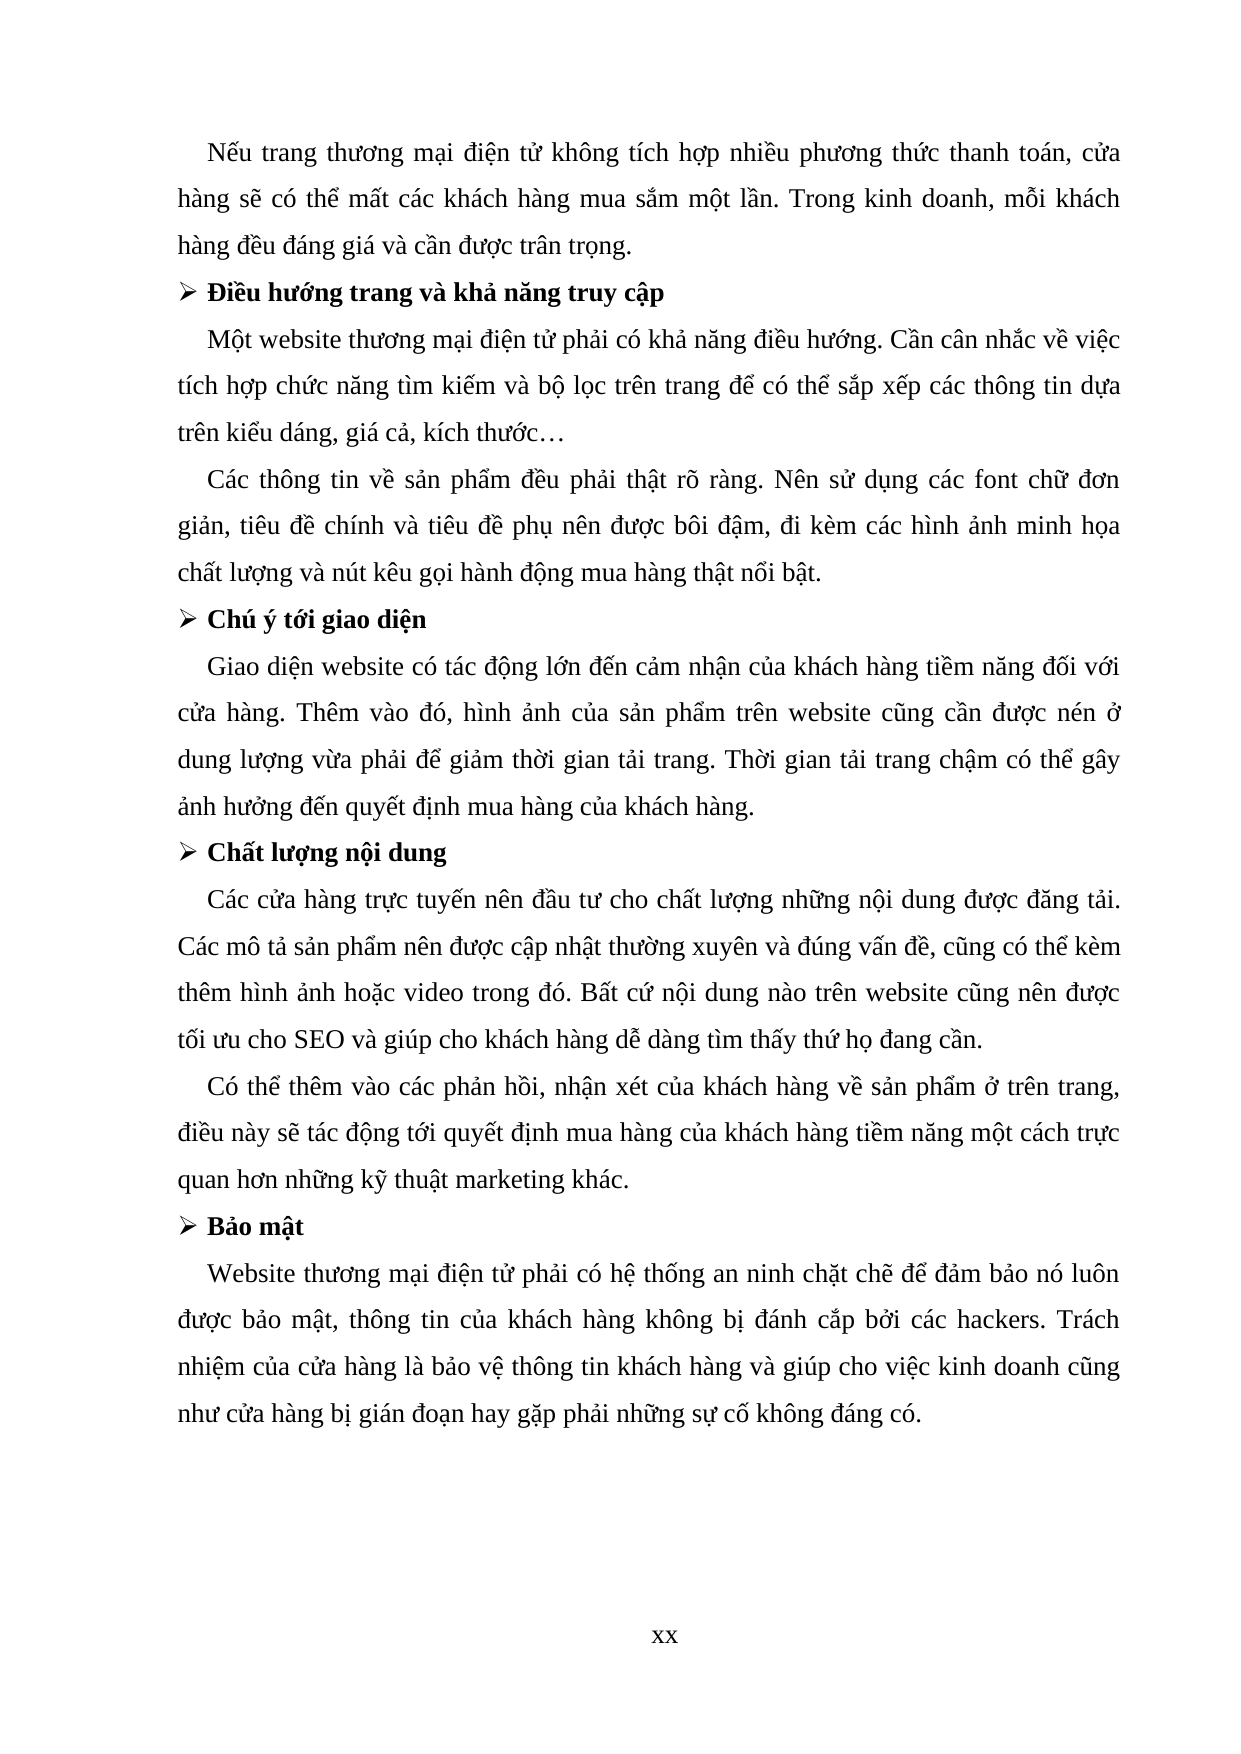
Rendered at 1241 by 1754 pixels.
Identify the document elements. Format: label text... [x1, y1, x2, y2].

list Chú ý tới giao diện [177, 603, 1122, 634]
text Nếu trang thương mại điện tử không tích hợp nhiều phương thức thanh toán, cửa hàng sẽ có thể mất các khách hàng mua sắm một lần. Trong kinh doanh, mỗi khách hàng đều đáng giá và cần được trân trọng. [177, 136, 1122, 260]
text Giao diện website có tác động lớn đến cảm nhận của khách hàng tiềm năng đối với cửa hàng. Thêm vào đó, hình ảnh của sản phẩm trên website cũng cần được nén ở dung lượng vừa phải để giảm thời gian tải trang. Thời gian tải trang chậm có thể gây ảnh hưởng đến quyết định mua hàng của khách hàng. [177, 649, 1122, 821]
text Website thương mại điện tử phải có hệ thống an ninh chặt chẽ để đảm bảo nó luôn được bảo mật, thông tin của khách hàng không bị đánh cắp bởi các hackers. Trách nhiệm của cửa hàng là bảo vệ thông tin khách hàng và giúp cho việc kinh doanh cũng như cửa hàng bị gián đoạn hay gặp phải những sự cố không đáng có. [177, 1257, 1122, 1428]
list Điều hướng trang và khả năng truy cập [177, 276, 1122, 307]
text Một website thương mại điện tử phải có khả năng điều hướng. Cần cân nhắc về việc tích hợp chức năng tìm kiếm và bộ lọc trên trang để có thể sắp xếp các thông tin dựa trên kiểu dáng, giá cả, kích thước… [177, 323, 1122, 447]
list Bảo mật [177, 1210, 1122, 1241]
text Các cửa hàng trực tuyến nên đầu tư cho chất lượng những nội dung được đăng tải. Các mô tả sản phẩm nên được cập nhật thường xuyên và đúng vấn đề, cũng có thể kèm thêm hình ảnh hoặc video trong đó. Bất cứ nội dung nào trên website cũng nên được tối ưu cho SEO và giúp cho khách hàng dễ dàng tìm thấy thứ họ đang cần. [177, 883, 1122, 1054]
text Các thông tin về sản phẩm đều phải thật rõ ràng. Nên sử dụng các font chữ đơn giản, tiêu đề chính và tiêu đề phụ nên được bôi đậm, đi kèm các hình ảnh minh họa chất lượng và nút kêu gọi hành động mua hàng thật nổi bật. [177, 463, 1122, 587]
list Chất lượng nội dung [177, 836, 1122, 867]
text Có thể thêm vào các phản hồi, nhận xét của khách hàng về sản phẩm ở trên trang, điều này sẽ tác động tới quyết định mua hàng của khách hàng tiềm năng một cách trực quan hơn những kỹ thuật marketing khác. [177, 1070, 1122, 1194]
